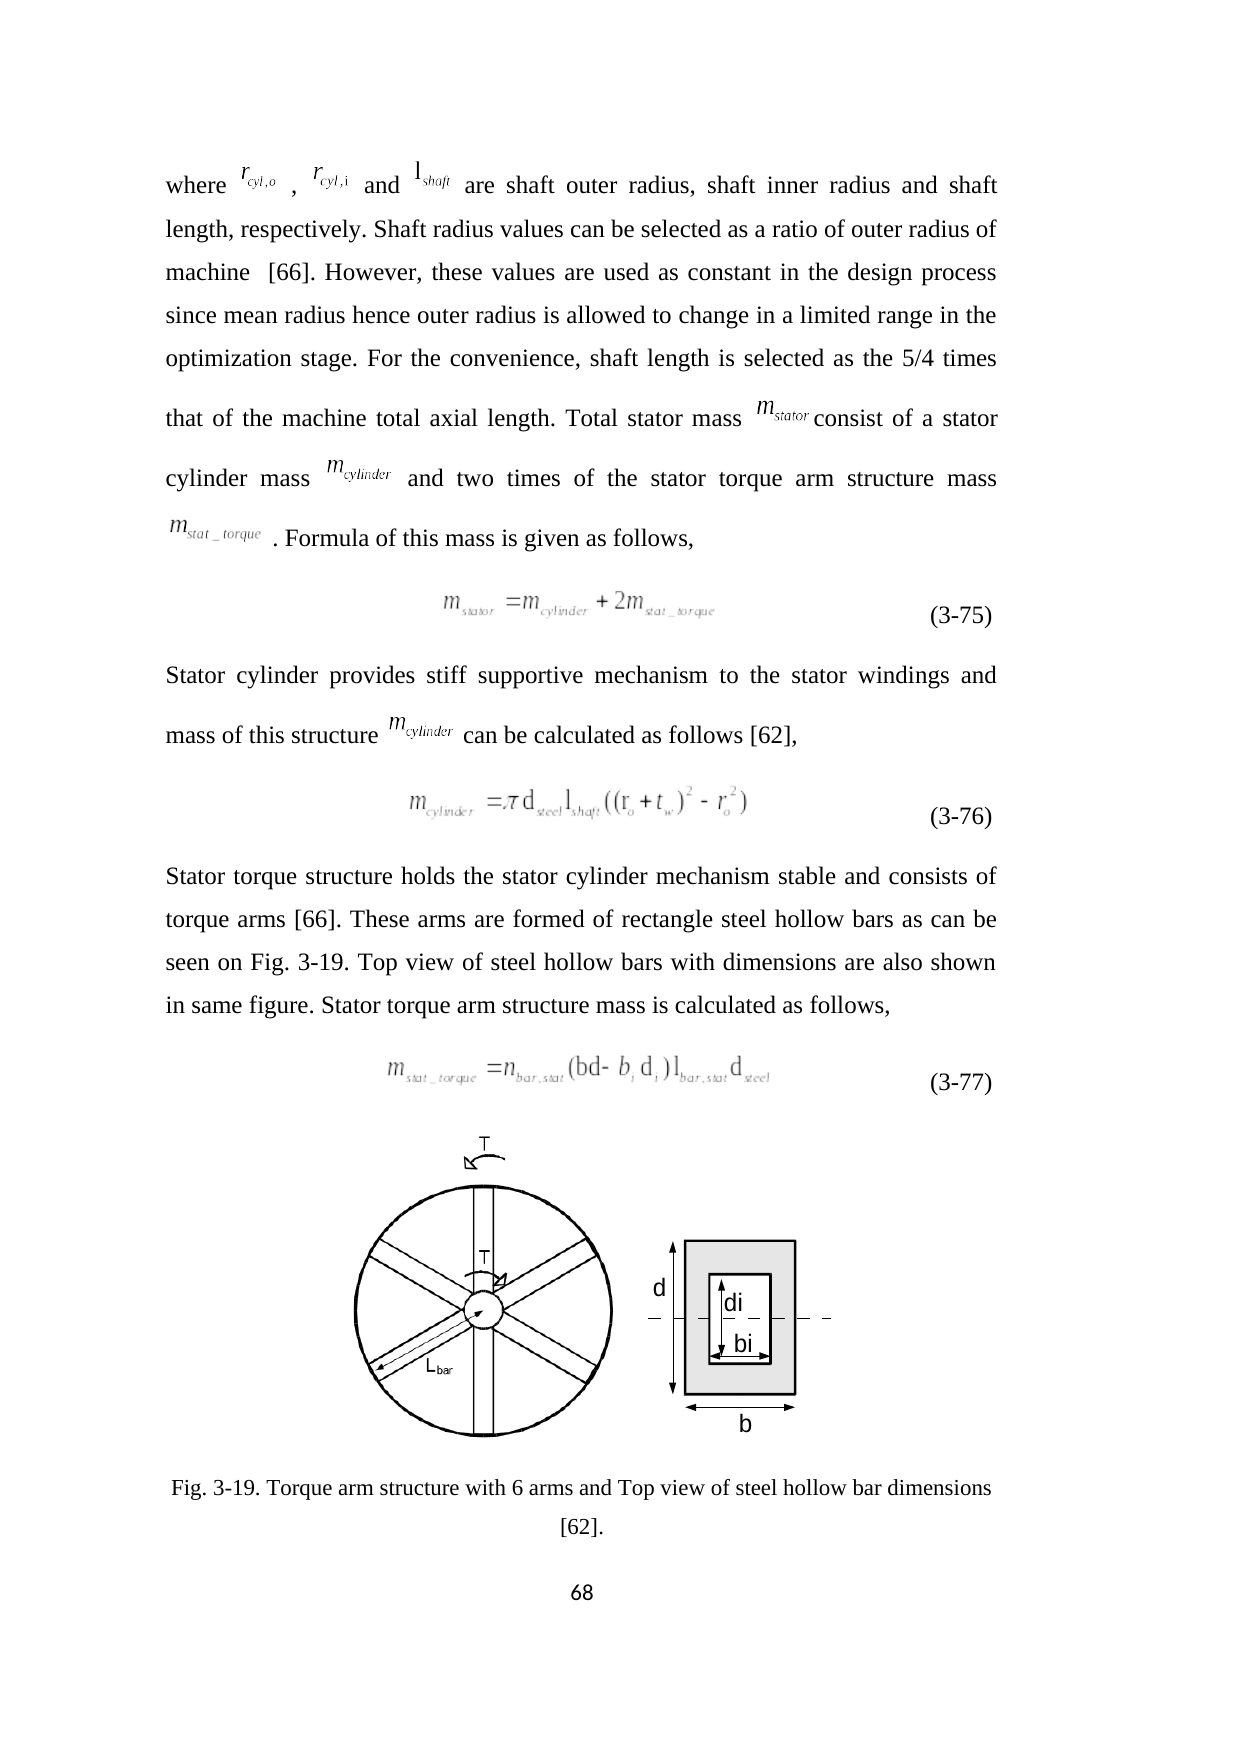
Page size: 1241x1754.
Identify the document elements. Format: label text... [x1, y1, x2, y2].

text (3-76) [165, 780, 998, 830]
text where , and are shaft outer radius, shaft inner radius and shaft length, respectively. Shaft radius values can be selected as a ratio of outer radius of machine [66]. However, these values are used as constant in the design process since mean radius hence outer radius is allowed to change in a limited range in the optimization stage. For the convenience, shaft length is selected as the 5/4 times that of the machine total axial length. Total stator mass consist of a stator cylinder mass and two times of the stator torque arm structure mass . Formula of this mass is given as follows, [165, 153, 998, 552]
text (3-75) [165, 583, 998, 629]
text (3-77) [165, 1050, 998, 1096]
text Stator cylinder provides stiff supportive mechanism to the stator windings and mass of this structure can be calculated as follows [62], [165, 660, 998, 749]
list Fig. 3-19. Torque arm structure with 6 arms and Top view of steel hollow bar dimensions [62]. [165, 1473, 998, 1539]
picture [328, 1126, 641, 1443]
text Stator torque structure holds the stator cylinder mechanism stable and consists of torque arms [66]. These arms are formed of rectangle steel hollow bars as can be seen on Fig. 3-19. Top view of steel hollow bars with dimensions are also shown in same figure. Stator torque arm structure mass is calculated as follows, [165, 861, 998, 1019]
